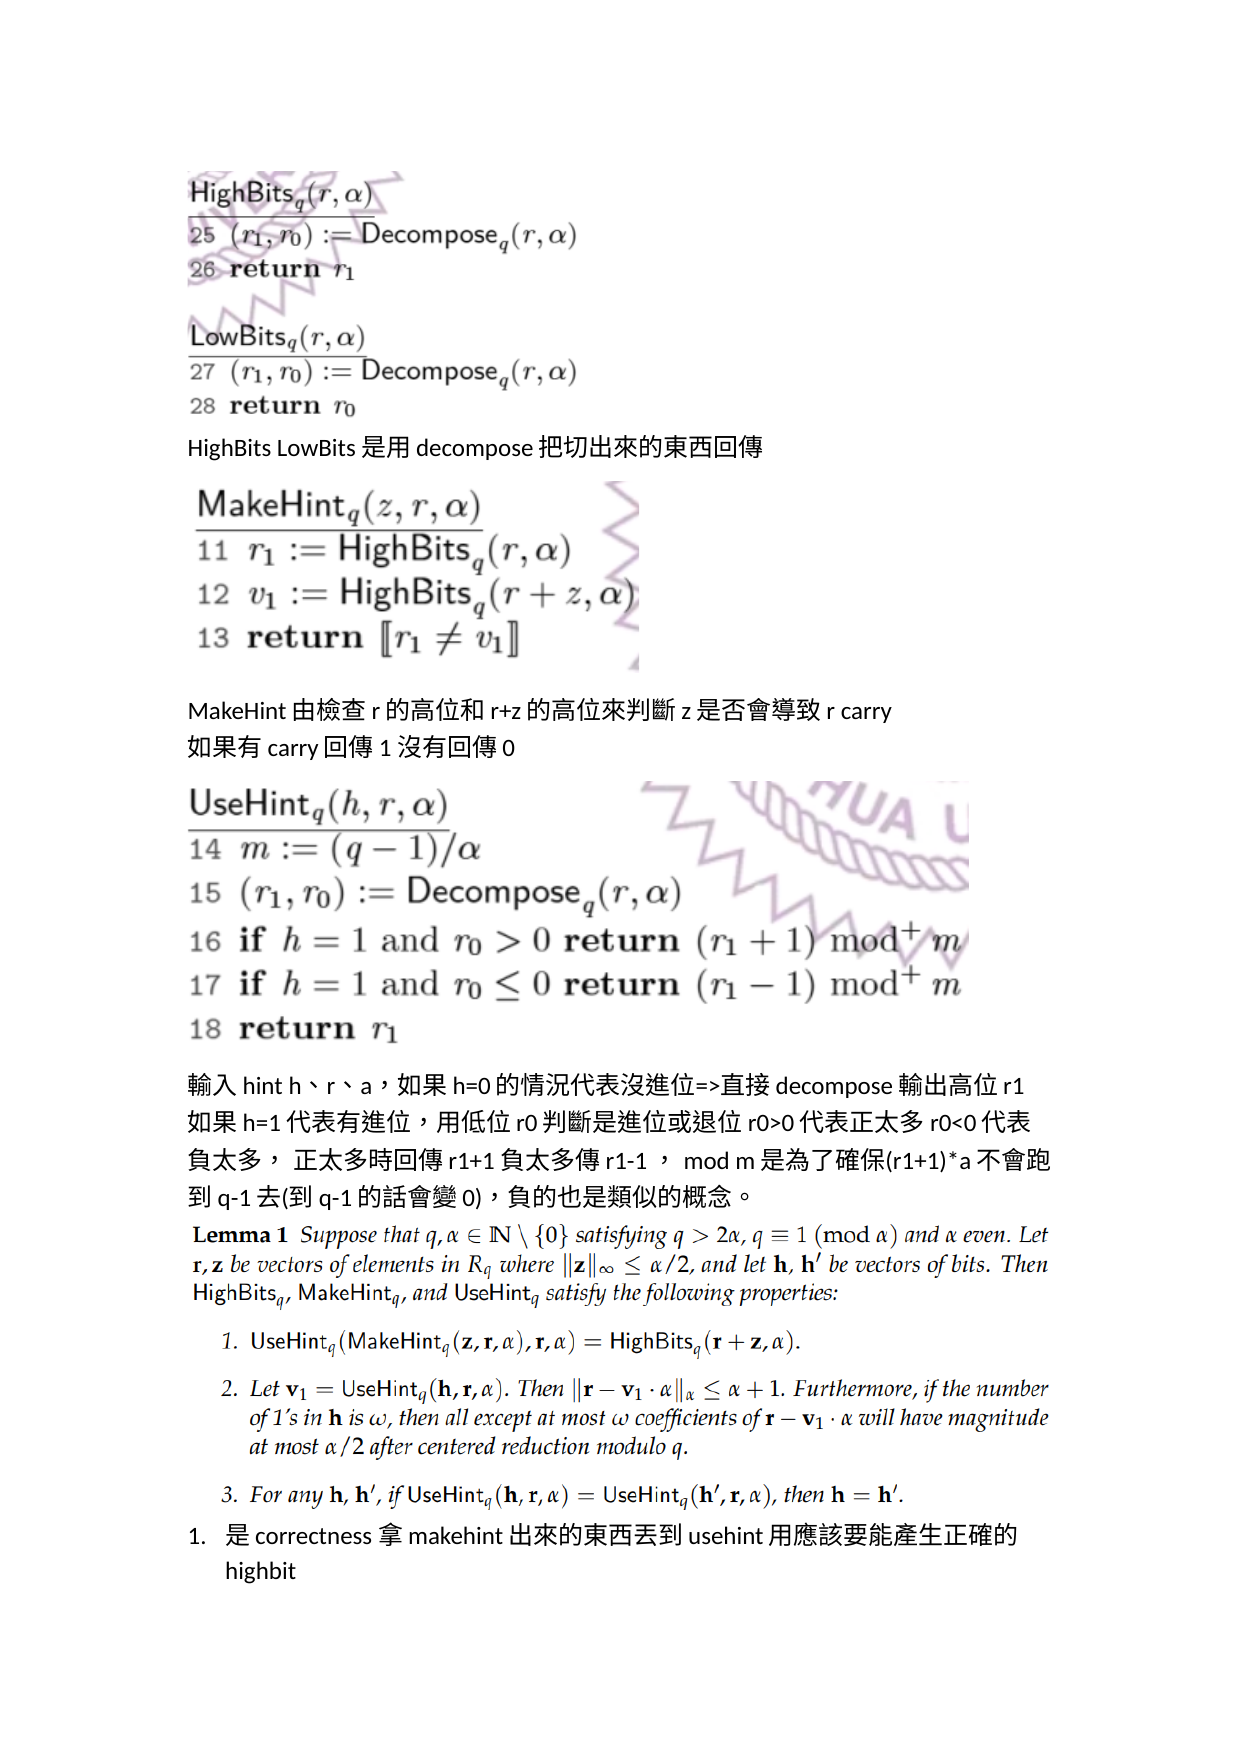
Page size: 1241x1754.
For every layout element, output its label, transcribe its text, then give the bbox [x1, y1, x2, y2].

picture [187, 481, 640, 673]
text 如果h=1代表有進位，用低位r0判斷是進位或退位 r0>0代表正太多 r0<0代表負太多， 正太多時回傳r1+1 負太多傳r1-1 ， mod m是為了確保(r1+1)*a不會跑到q-1去(到q-1的話會變0)，負的也是類似的概念。 [187, 1102, 1053, 1214]
picture [187, 781, 969, 1048]
picture [187, 1219, 1053, 1510]
list 是correctness 拿makehint出來的東西丟到usehint用應該要能產生正確的highbit [187, 1514, 1053, 1589]
text MakeHint由檢查r的高位和r+z的高位來判斷z是否會導致r carry [187, 689, 1053, 727]
text HighBits LowBits是用decompose把切出來的東西回傳 [187, 427, 1053, 464]
text 輸入hint h、r、a，如果h=0的情況代表沒進位=>直接decompose輸出高位r1 [187, 1064, 1053, 1102]
text 如果有carry回傳1 沒有回傳0 [187, 727, 1053, 764]
picture [187, 171, 581, 420]
